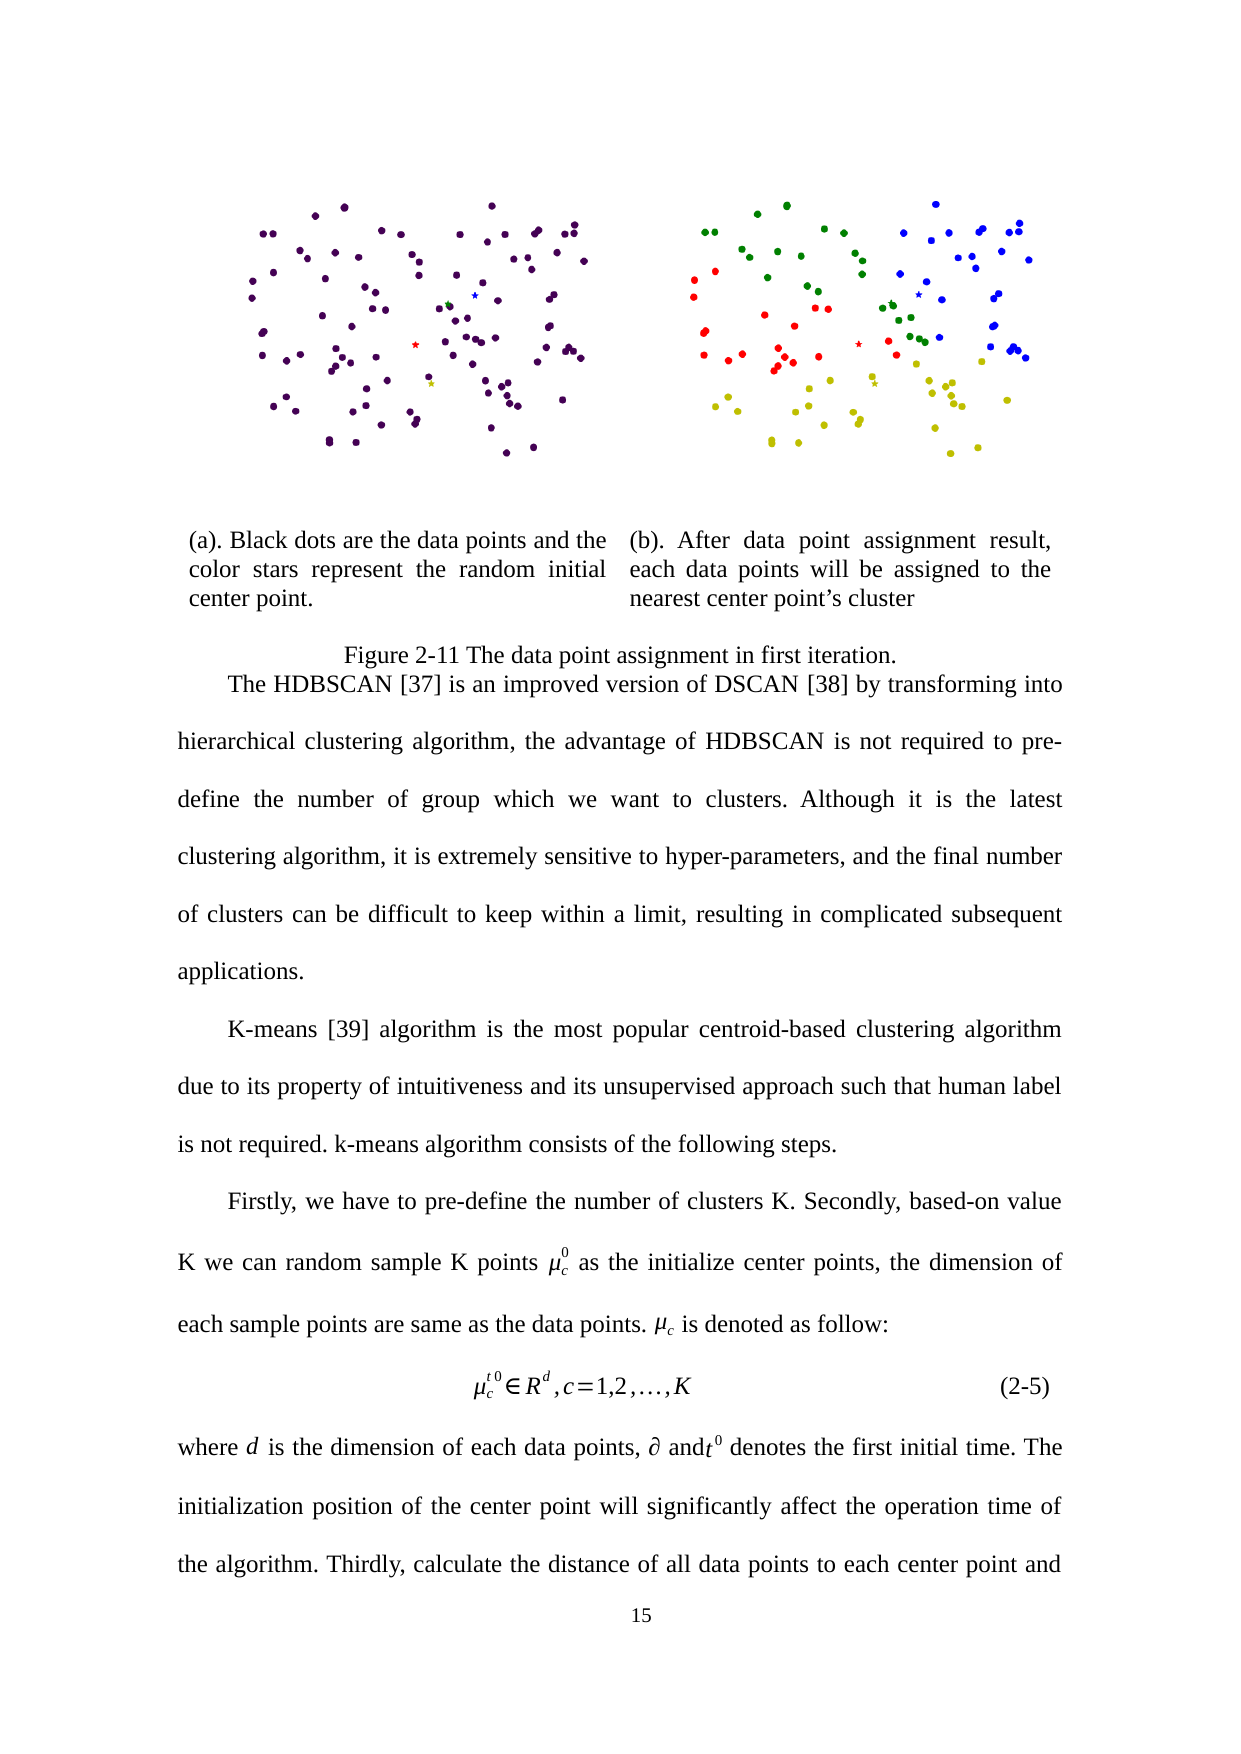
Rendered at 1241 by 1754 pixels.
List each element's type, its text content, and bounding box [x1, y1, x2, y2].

table_header [177, 1368, 988, 1431]
text The HDBSCAN [37] is an improved version of DSCAN [38] by transforming into hierarchical clustering algorithm, the advantage of HDBSCAN is not required to pre-define the number of group which we want to clusters. Although it is the latest clustering algorithm, it is extremely sensitive to hyper-parameters, and the final number of clusters can be difficult to keep within a limit, resulting in complicated subsequent applications. [177, 669, 1063, 985]
text Firstly, we have to pre-define the number of clusters K. Secondly, based-on value K we can random sample K points as the initialize center points, the dimension of each sample points are same as the data points. is denoted as follow: [177, 1186, 1063, 1339]
table_cell (b). After data point assignment result, each data points will be assigned to the nearest center point’s cluster [618, 525, 1063, 611]
text K-means [39] algorithm is the most popular centroid-based clustering algorithm due to its property of intuitiveness and its unsupervised approach such that human label is not required. k-means algorithm consists of the following steps. [177, 1014, 1063, 1158]
picture [629, 181, 1056, 492]
table_cell (a). Black dots are the data points and the color stars represent the random initial center point. [177, 525, 618, 611]
picture [188, 183, 611, 491]
table_header [618, 177, 1063, 525]
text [177, 1431, 1063, 1577]
table_header [177, 177, 618, 525]
